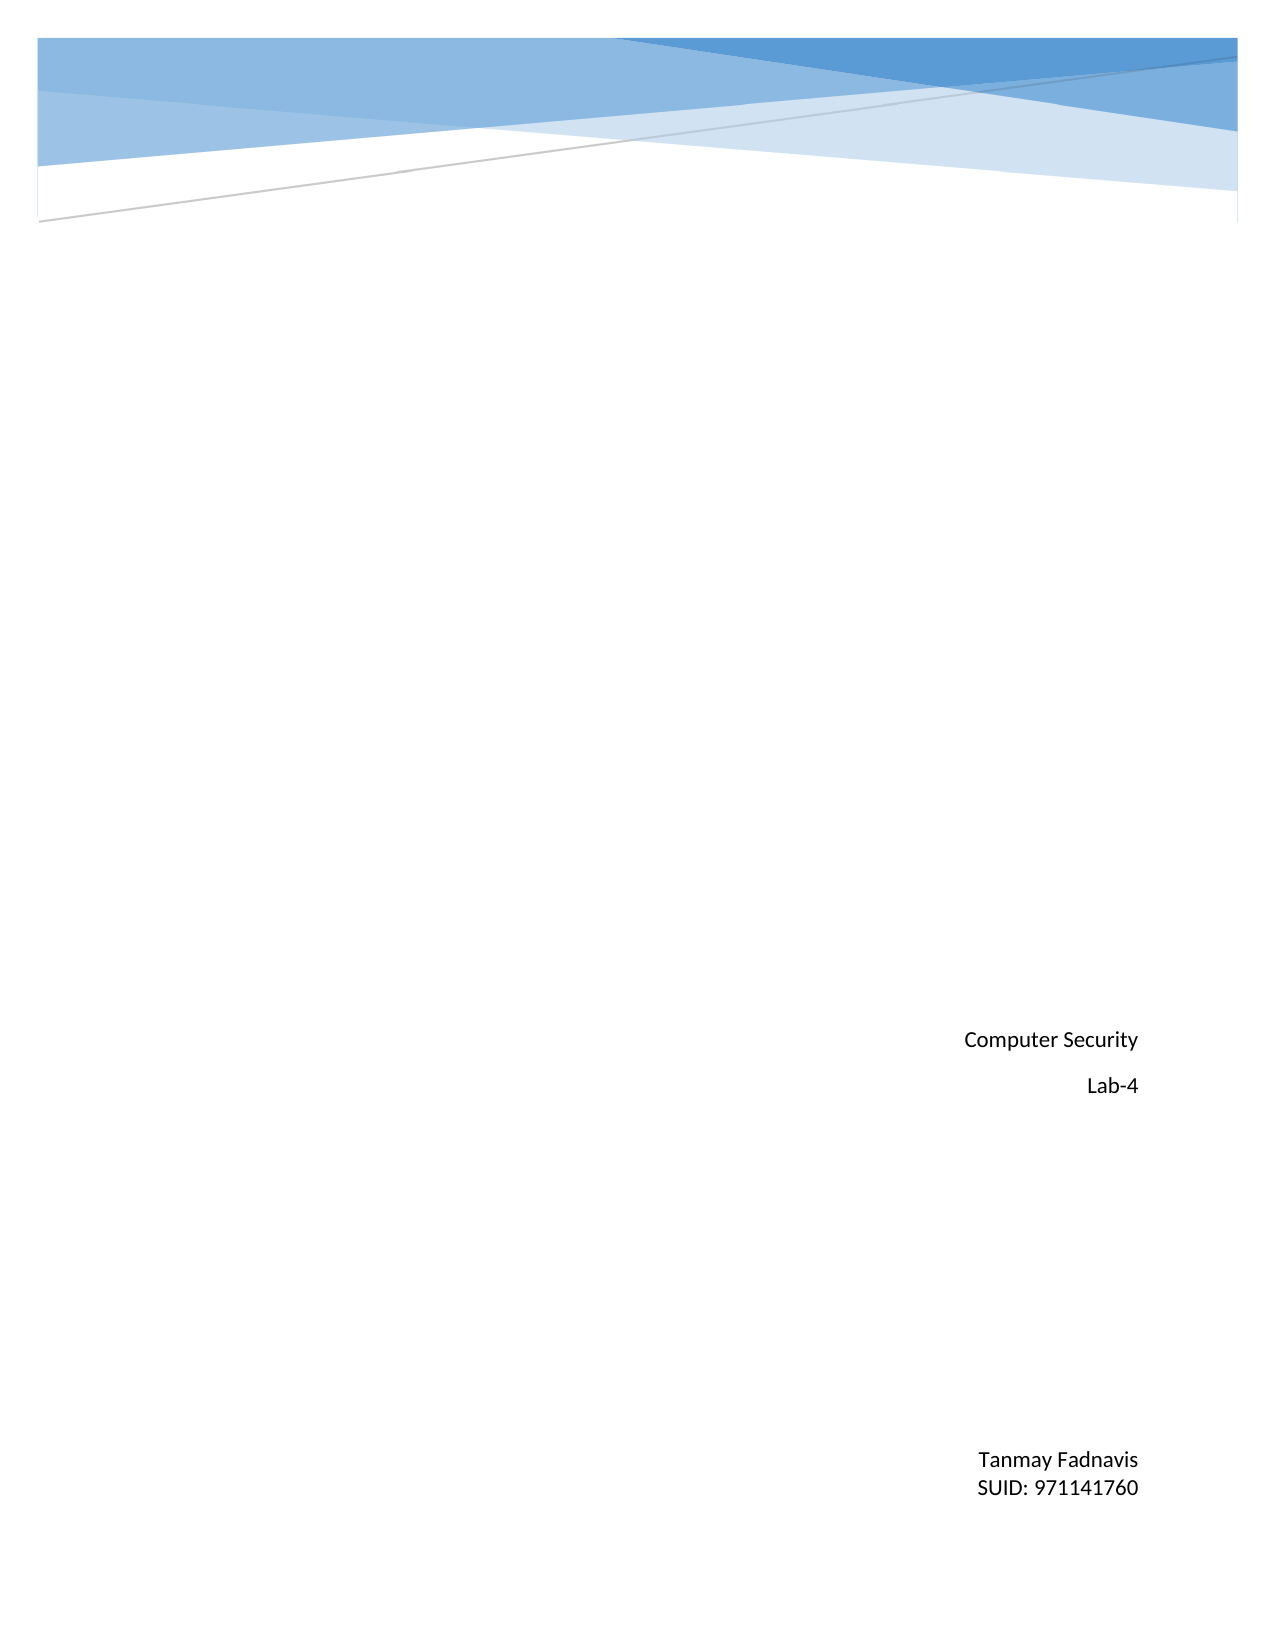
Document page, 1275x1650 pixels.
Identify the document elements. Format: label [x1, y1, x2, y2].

picture [37, 37, 1238, 238]
